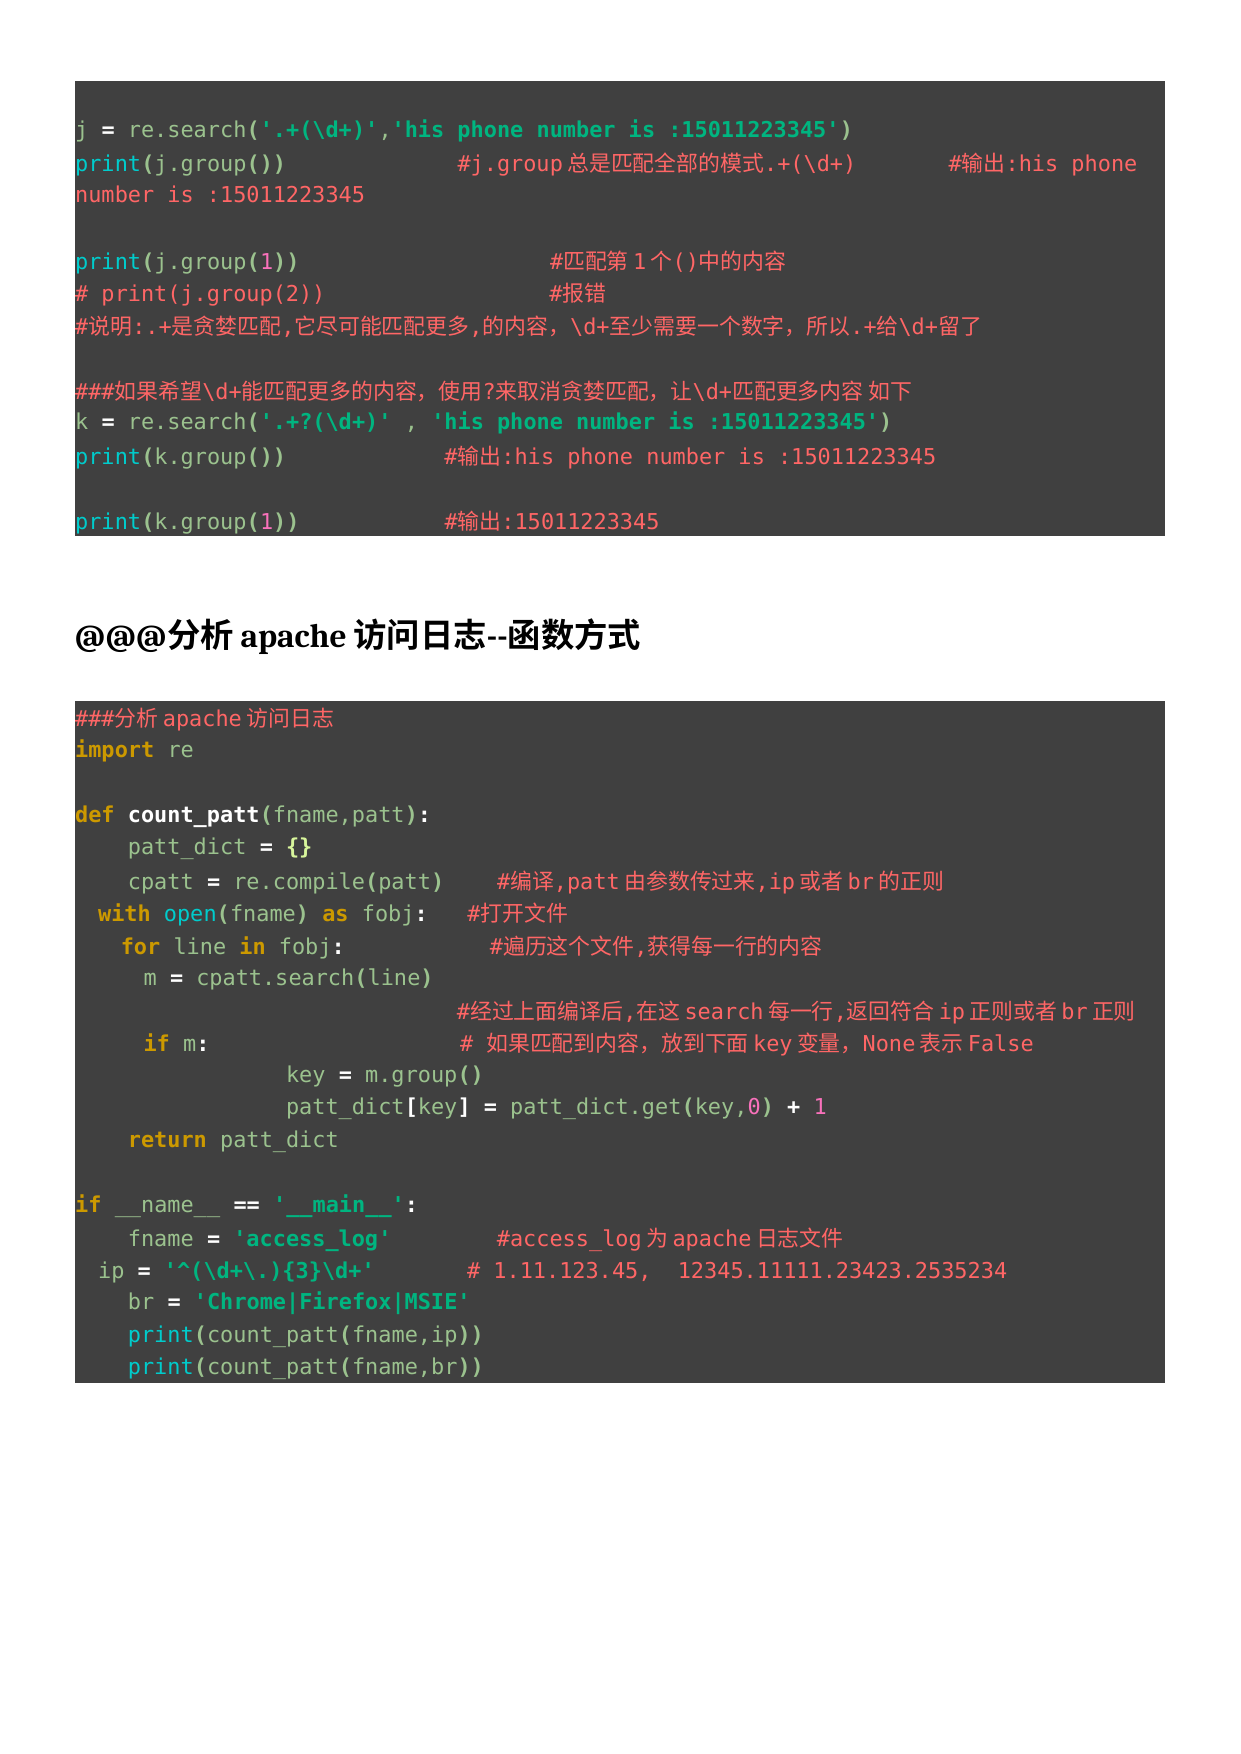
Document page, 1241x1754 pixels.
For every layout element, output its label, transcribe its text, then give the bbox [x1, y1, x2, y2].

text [75, 81, 1165, 536]
subtitle @@@分析apache访问日志--函数方式 [75, 601, 1165, 666]
text ###分析apache访问日志 import re def count_patt(fname,patt): patt_dict = {} cpatt = re.compile(patt) #编译,patt由参数传过来,ip或者br的正则 with open(fname) as fobj: #打开文件 for line in fobj: #遍历这个文件,获得每一行的内容 m = cpatt.search(line) [75, 701, 1165, 993]
text #经过上面编译后,在这search每一行,返回符合ip正则或者br正则 if m: # 如果匹配到内容，放到下面key变量，None表示False key = m.group() patt_dict[key] = patt_dict.get(key,0) + 1 return patt_dict if __name__ == '__main__': fname = 'access_log' #access_log为apache日志文件 ip = '^(\d+\.){3}\d+' # 1.11.123.45, 12345.11111.23423.2535234 br = 'Chrome|Firefox|MSIE' print(count_patt(fname,ip)) print(count_patt(fname,br)) [75, 993, 1165, 1383]
